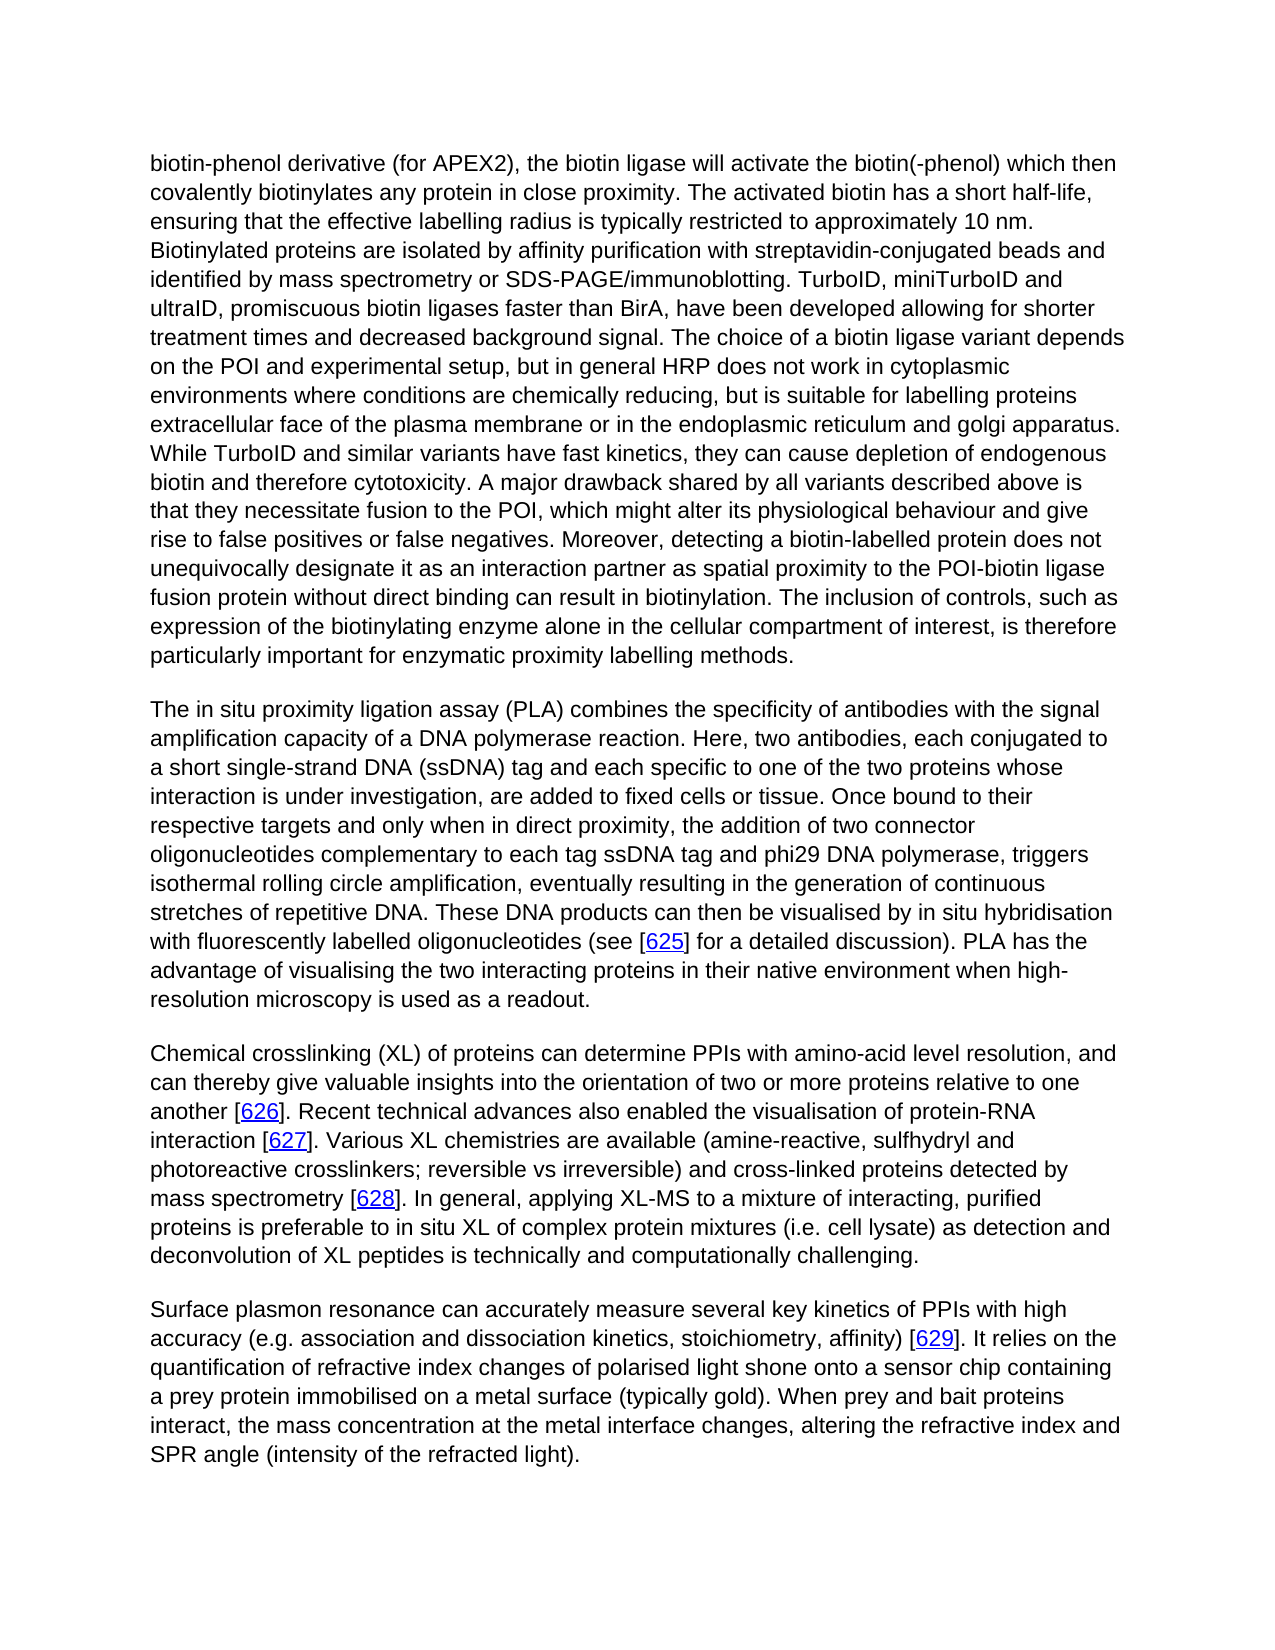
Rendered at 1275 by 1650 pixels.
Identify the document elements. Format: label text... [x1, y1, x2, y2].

text Surface plasmon resonance can accurately measure several key kinetics of PPIs with high accuracy (e.g. association and dissociation kinetics, stoichiometry, affinity) [629]. It relies on the quantification of refractive index changes of polarised light shone onto a sensor chip containing a prey protein immobilised on a metal surface (typically gold). When prey and bait proteins interact, the mass concentration at the metal interface changes, altering the refractive index and SPR angle (intensity of the refracted light). [150, 1296, 1125, 1468]
text Chemical crosslinking (XL) of proteins can determine PPIs with amino-acid level resolution, and can thereby give valuable insights into the orientation of two or more proteins relative to one another [626]. Recent technical advances also enabled the visualisation of protein-RNA interaction [627]. Various XL chemistries are available (amine-reactive, sulfhydryl and photoreactive crosslinkers; reversible vs irreversible) and cross-linked proteins detected by mass spectrometry [628]. In general, applying XL-MS to a mixture of interacting, purified proteins is preferable to in situ XL of complex protein mixtures (i.e. cell lysate) as detection and deconvolution of XL peptides is technically and computationally challenging. [150, 1040, 1125, 1269]
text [150, 150, 1125, 669]
text The in situ proximity ligation assay (PLA) combines the specificity of antibodies with the signal amplification capacity of a DNA polymerase reaction. Here, two antibodies, each conjugated to a short single-strand DNA (ssDNA) tag and each specific to one of the two proteins whose interaction is under investigation, are added to fixed cells or tissue. Once bound to their respective targets and only when in direct proximity, the addition of two connector oligonucleotides complementary to each tag ssDNA tag and phi29 DNA polymerase, triggers isothermal rolling circle amplification, eventually resulting in the generation of continuous stretches of repetitive DNA. These DNA products can then be visualised by in situ hybridisation with fluorescently labelled oligonucleotides (see [625] for a detailed discussion). PLA has the advantage of visualising the two interacting proteins in their native environment when high-resolution microscopy is used as a readout. [150, 696, 1125, 1012]
